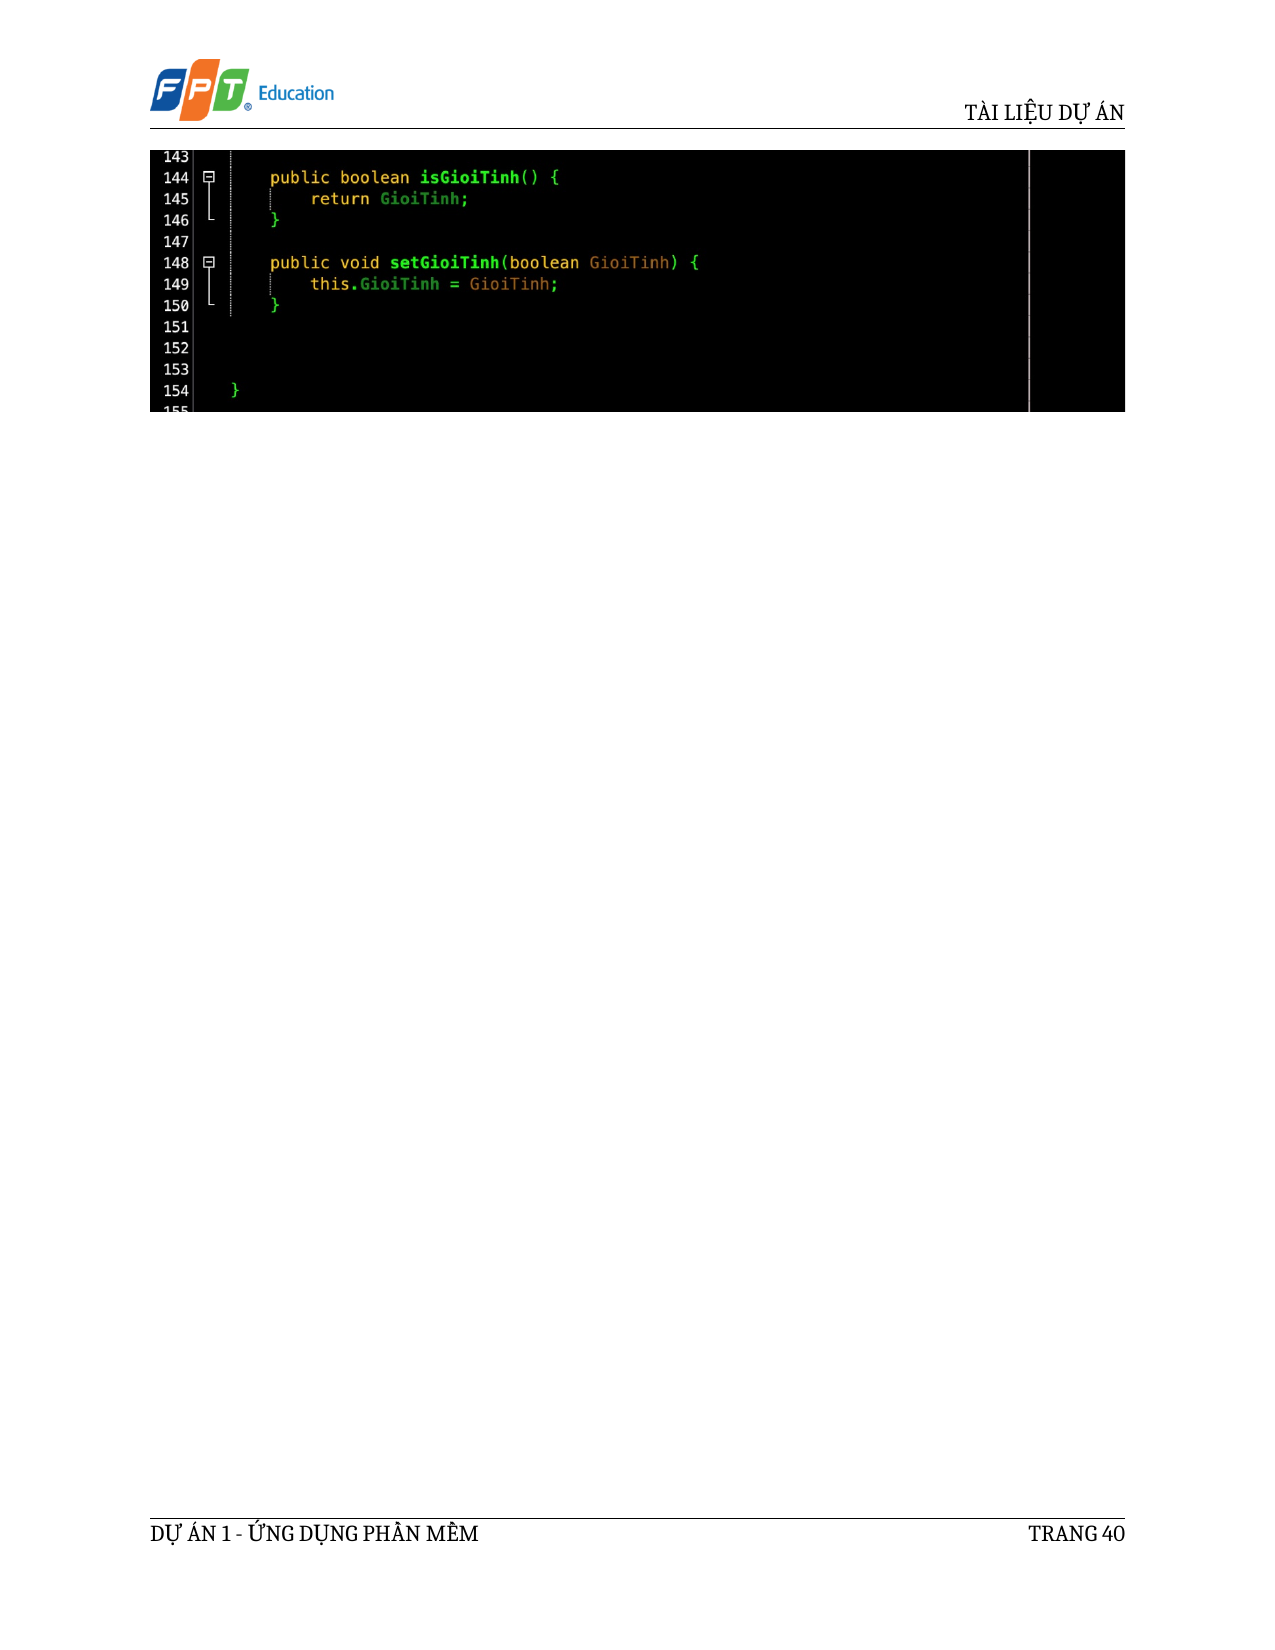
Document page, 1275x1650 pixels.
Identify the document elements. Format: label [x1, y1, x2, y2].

picture [150, 59, 336, 121]
picture [150, 150, 1125, 412]
